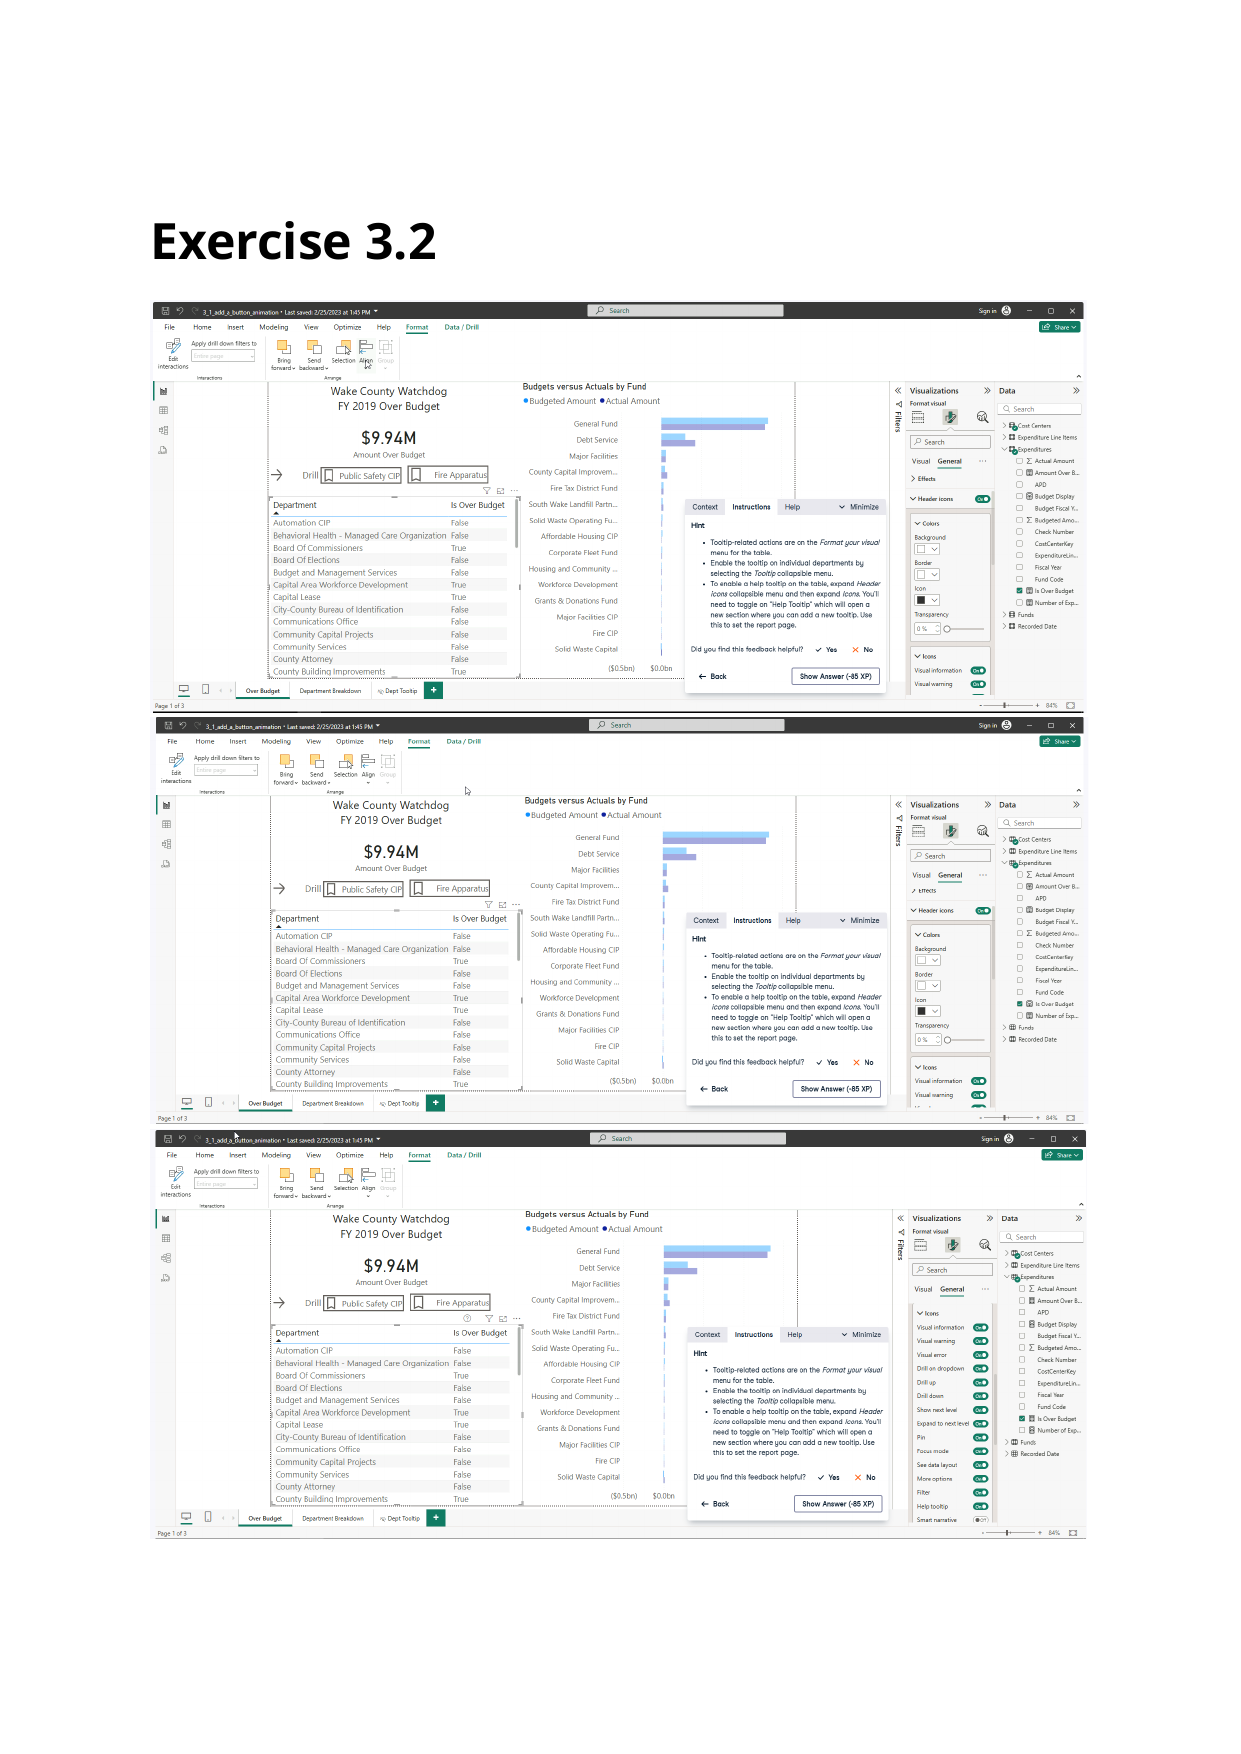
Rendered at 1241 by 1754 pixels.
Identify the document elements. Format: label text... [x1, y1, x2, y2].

picture [150, 300, 1087, 713]
text Exercise 3.2 [150, 206, 1090, 274]
picture [150, 717, 1089, 1124]
picture [150, 1129, 1087, 1539]
